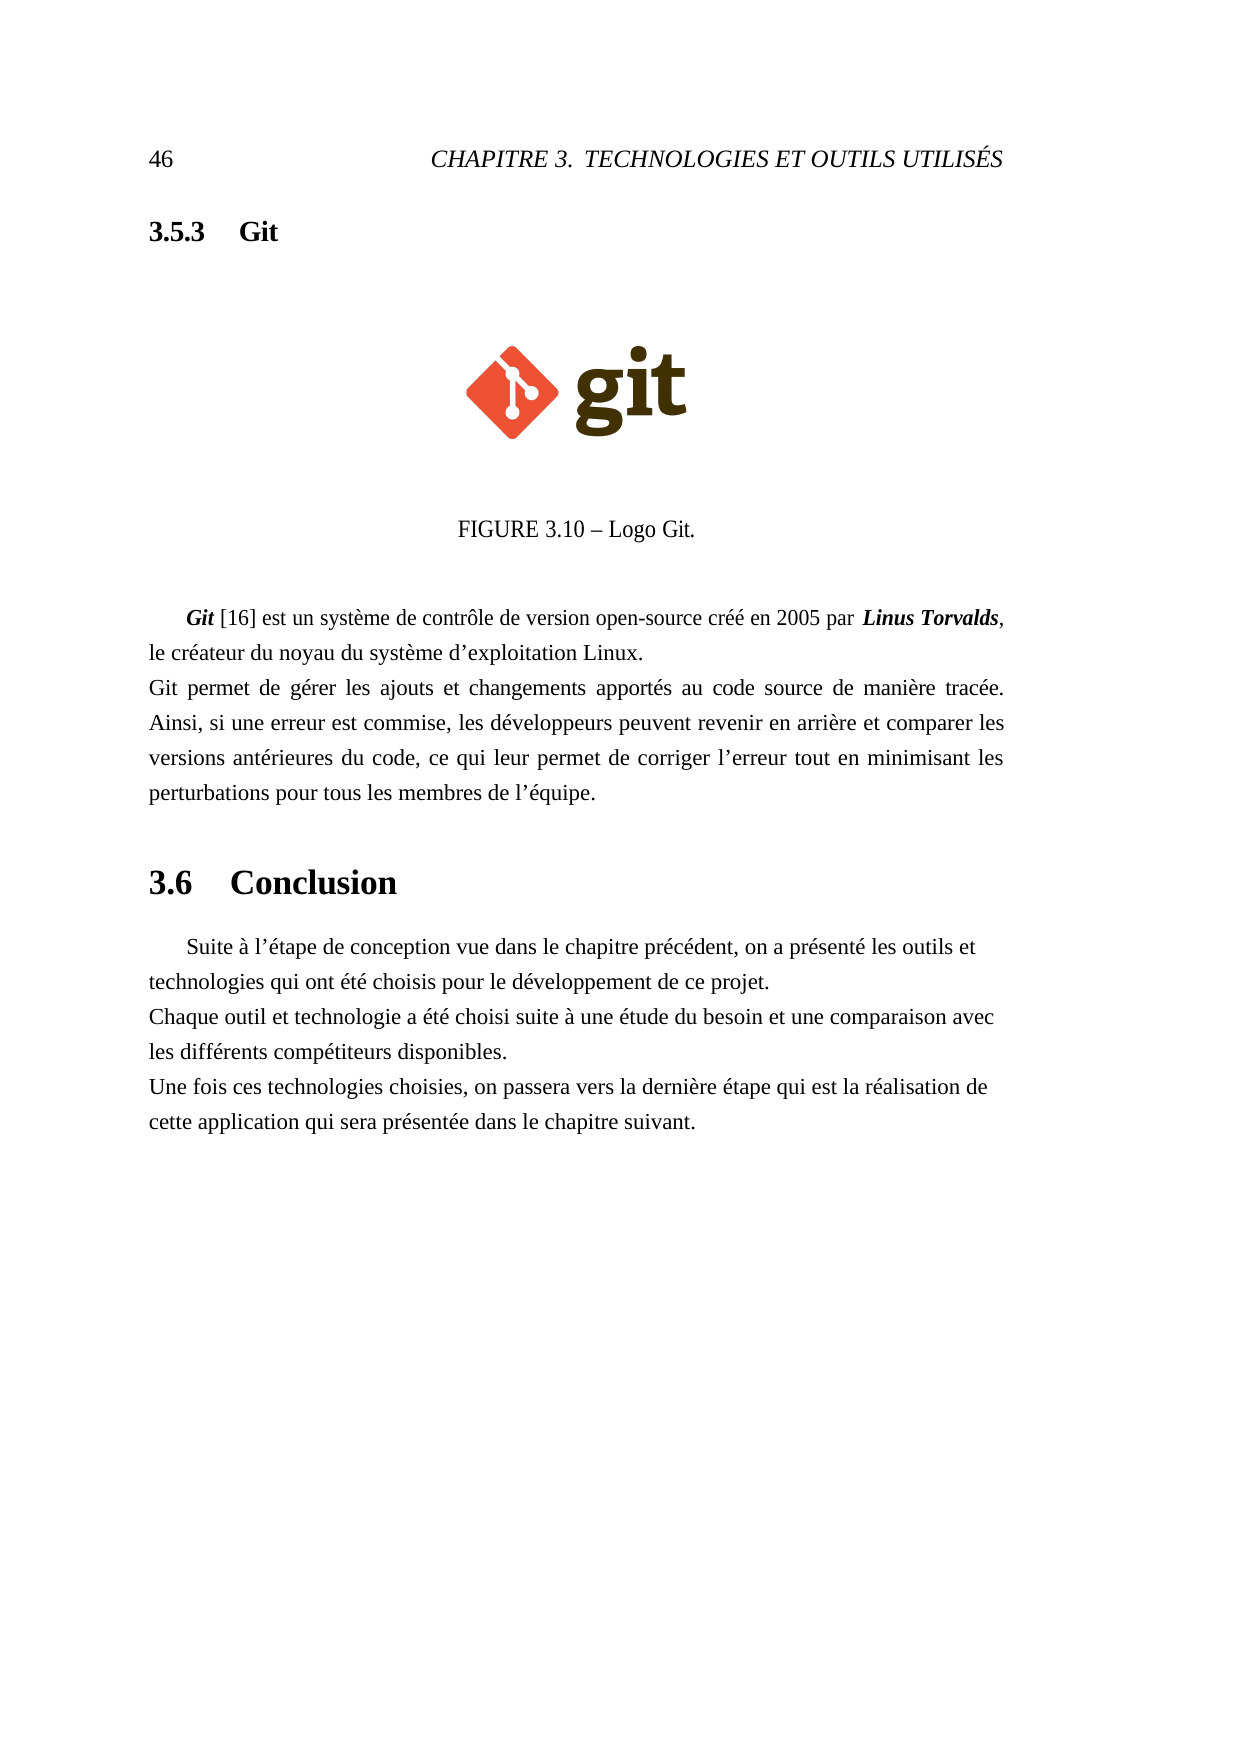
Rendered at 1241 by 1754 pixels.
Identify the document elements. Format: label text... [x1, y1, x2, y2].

text Une fois ces technologies choisies, on passera vers la dernière étape qui est la réalisation de cette application qui sera présentée dans le chapitre suivant. [149, 1073, 1012, 1134]
subtitle FIGURE 3.10 – Logo Git. [105, 514, 1048, 542]
text Git permet de gérer les ajouts et changements apportés au code source de manière tracée. Ainsi, si une erreur est commise, les développeurs peuvent revenir en arrière et comparer les versions antérieures du code, ce qui leur permet de corriger l’erreur tout en minimisant les perturbations pour tous les membres de l’équipe. [149, 674, 1004, 805]
text Suite à l’étape de conception vue dans le chapitre précédent, on a présenté les outils et technologies qui ont été choisis pour le développement de ce projet. [149, 933, 1012, 994]
subtitle Conclusion [149, 861, 1240, 902]
picture [466, 346, 687, 439]
text Git [16] est un système de contrôle de version open-source créé en 2005 par Linus Torvalds, le créateur du noyau du système d’exploitation Linux. [149, 604, 1004, 665]
text 46 CHAPITRE 3. TECHNOLOGIES ET OUTILS UTILISÉS [149, 144, 1240, 173]
text Chaque outil et technologie a été choisi suite à une étude du besoin et une comparaison avec les différents compétiteurs disponibles. [149, 1003, 1012, 1064]
subtitle Git [149, 214, 1240, 247]
